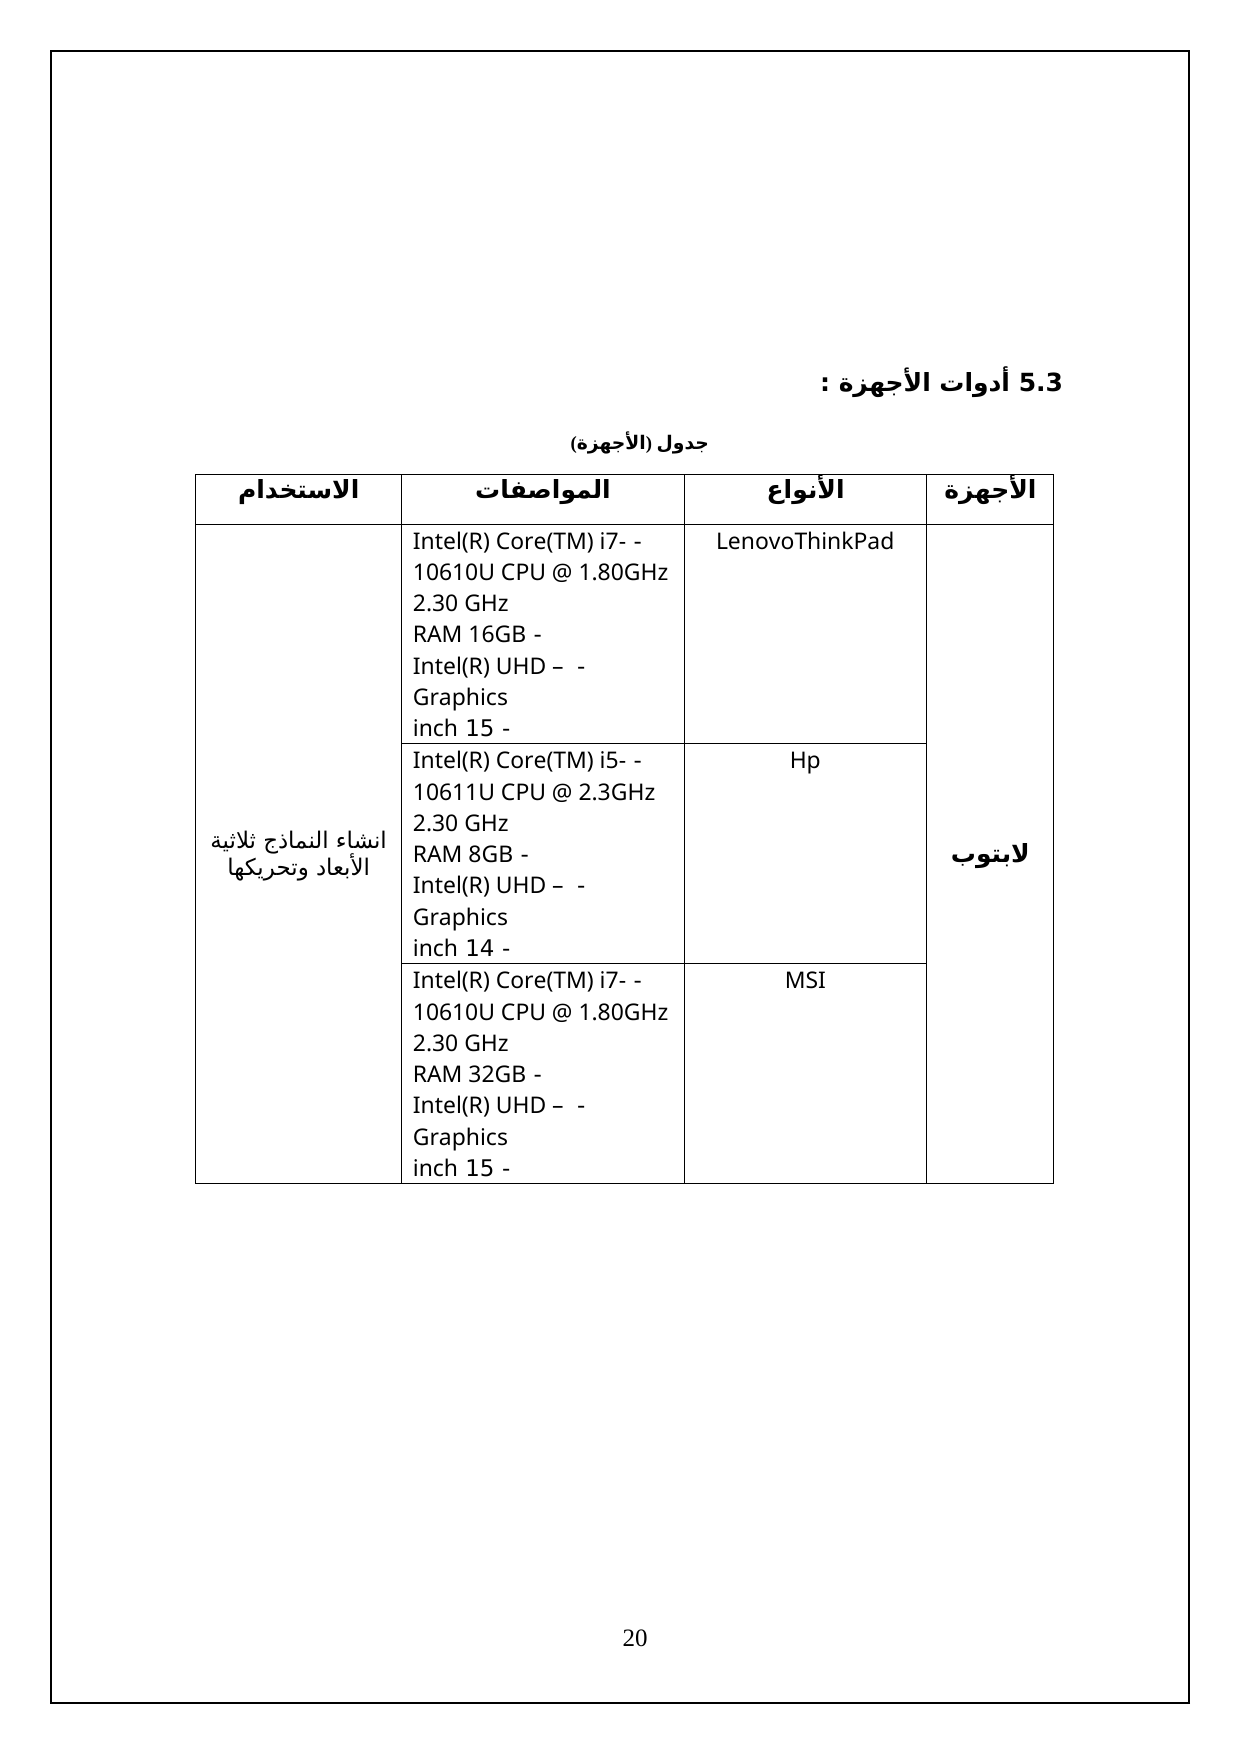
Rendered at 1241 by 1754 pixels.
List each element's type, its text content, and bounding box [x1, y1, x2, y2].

table_cell - Intel(R) Core(TM) i5-10611U CPU @ 2.3GHz 2.30 GHz - RAM 8GB - Intel(R) UHD – Graphics - 14 inch [402, 744, 684, 963]
table_cell - Intel(R) Core(TM) i7-10610U CPU @ 1.80GHz 2.30 GHz - RAM 16GB - Intel(R) UHD – Graphics - 15 inch [402, 525, 684, 743]
table_header الاستخدام [196, 475, 401, 523]
table_cell Hp [685, 744, 926, 963]
table_header المواصفات [402, 475, 684, 523]
table_header الأنواع [685, 475, 926, 523]
text جدول (الأجهزة) [207, 432, 1063, 453]
table_cell MSI [685, 964, 926, 1183]
table_cell - Intel(R) Core(TM) i7-10610U CPU @ 1.80GHz 2.30 GHz - RAM 32GB - Intel(R) UHD – Graphics - 15 inch [402, 964, 684, 1183]
table_header الأجهزة [927, 475, 1053, 523]
subtitle 5.3 أدوات الأجهزة : [207, 368, 1063, 397]
table_cell لابتوب [927, 525, 1053, 1183]
table_cell انشاء النماذج ثلاثية الأبعاد وتحريكها [196, 525, 401, 1183]
table_cell LenovoThinkPad [685, 525, 926, 743]
